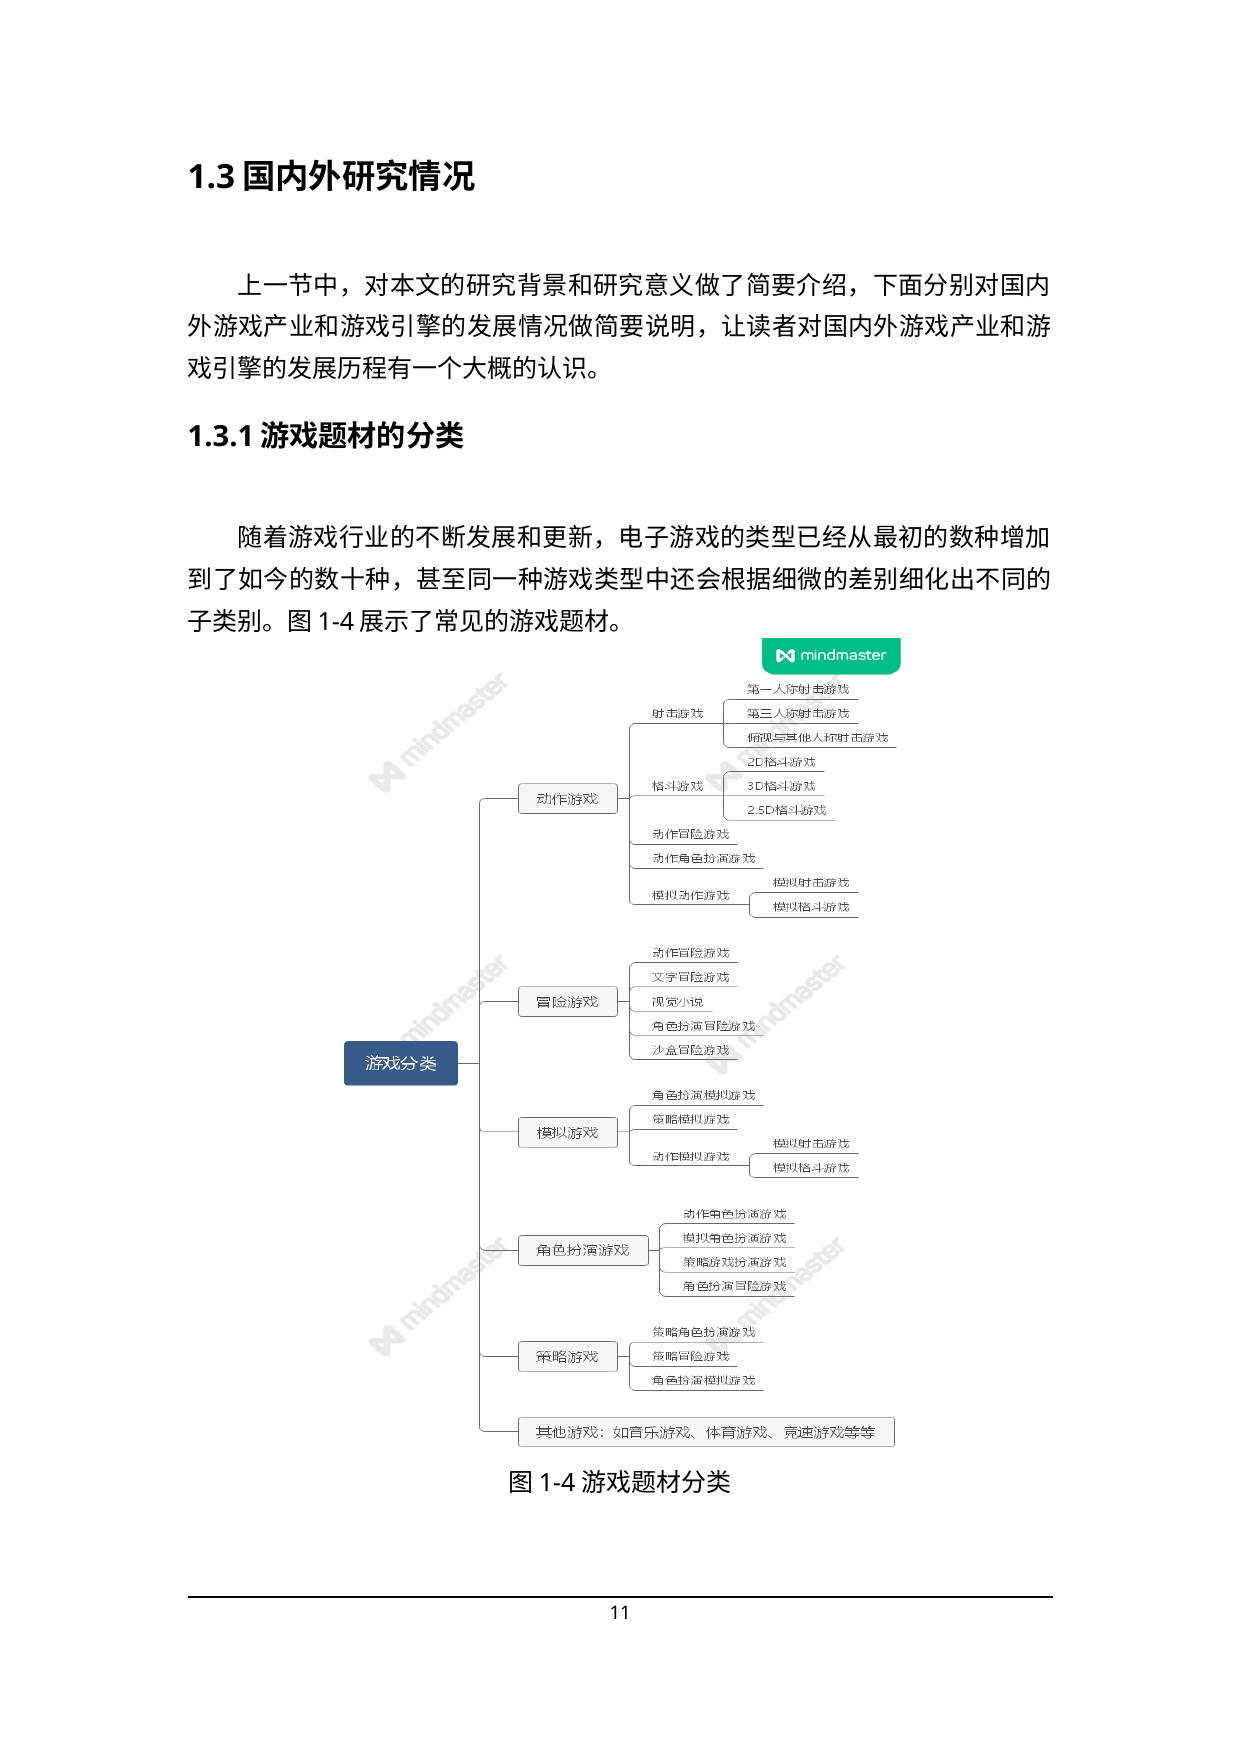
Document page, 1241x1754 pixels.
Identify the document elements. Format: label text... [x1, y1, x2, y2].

subtitle 1.3国内外研究情况 [187, 150, 1053, 198]
text 图1-4 游戏题材分类 [187, 1462, 1053, 1498]
picture [323, 638, 917, 1463]
subtitle 1.3.1游戏题材的分类 [187, 413, 1053, 455]
text 随着游戏行业的不断发展和更新，电子游戏的类型已经从最初的数种增加到了如今的数十种，甚至同一种游戏类型中还会根据细微的差别细化出不同的子类别。图1-4展示了常见的游戏题材。 [187, 513, 1053, 638]
text 上一节中，对本文的研究背景和研究意义做了简要介绍，下面分别对国内外游戏产业和游戏引擎的发展情况做简要说明，让读者对国内外游戏产业和游戏引擎的发展历程有一个大概的认识。 [187, 261, 1053, 386]
